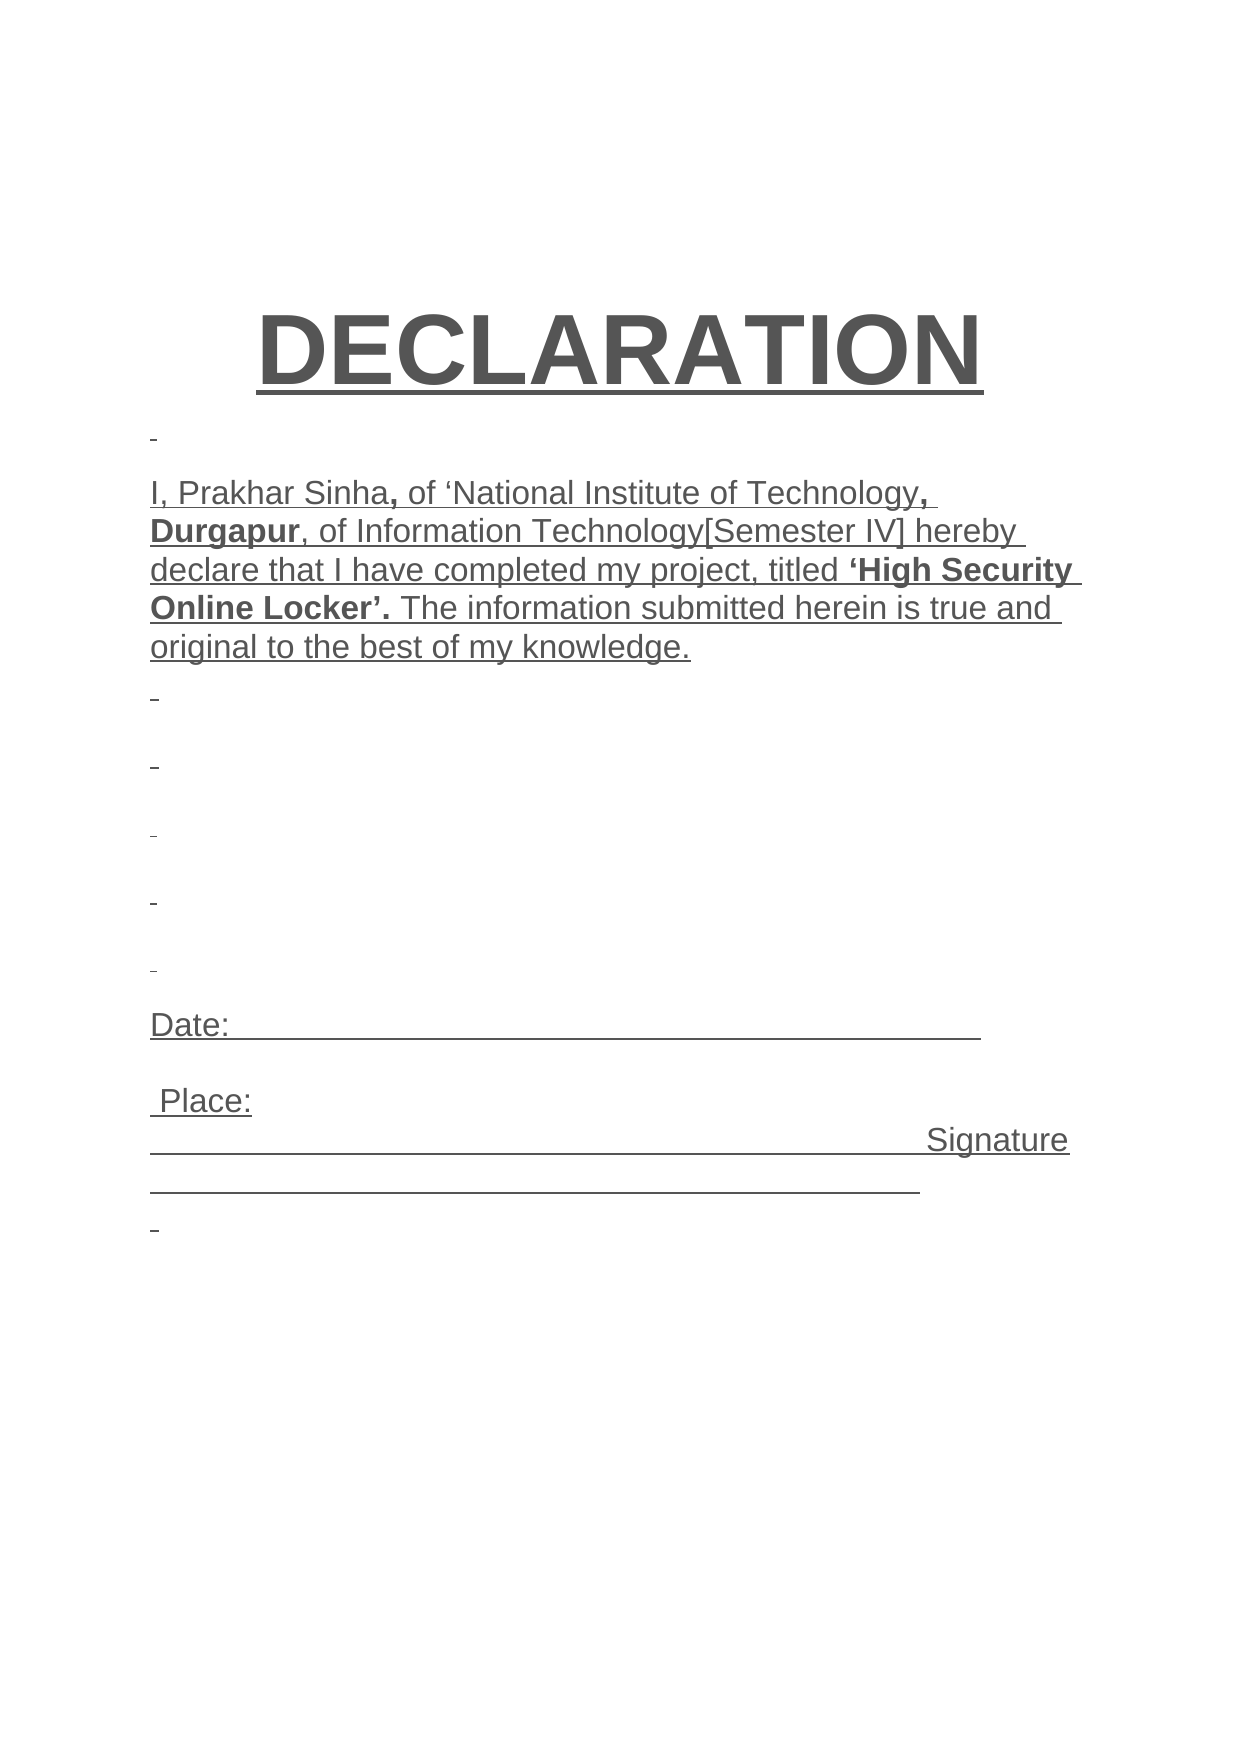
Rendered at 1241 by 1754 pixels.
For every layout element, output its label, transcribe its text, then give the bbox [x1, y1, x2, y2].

text Signature [150, 1120, 1090, 1158]
text I, Prakhar Sinha, of ‘National Institute of Technology, Durgapur, of Information Technology[Semester IV] hereby declare that I have completed my project, titled ‘High Security Online Locker’. The information submitted herein is true and original to the best of my knowledge. [150, 473, 1090, 665]
text Date: [150, 1005, 1090, 1043]
text DECLARATION [150, 291, 1090, 406]
text Place: [150, 1082, 1090, 1120]
